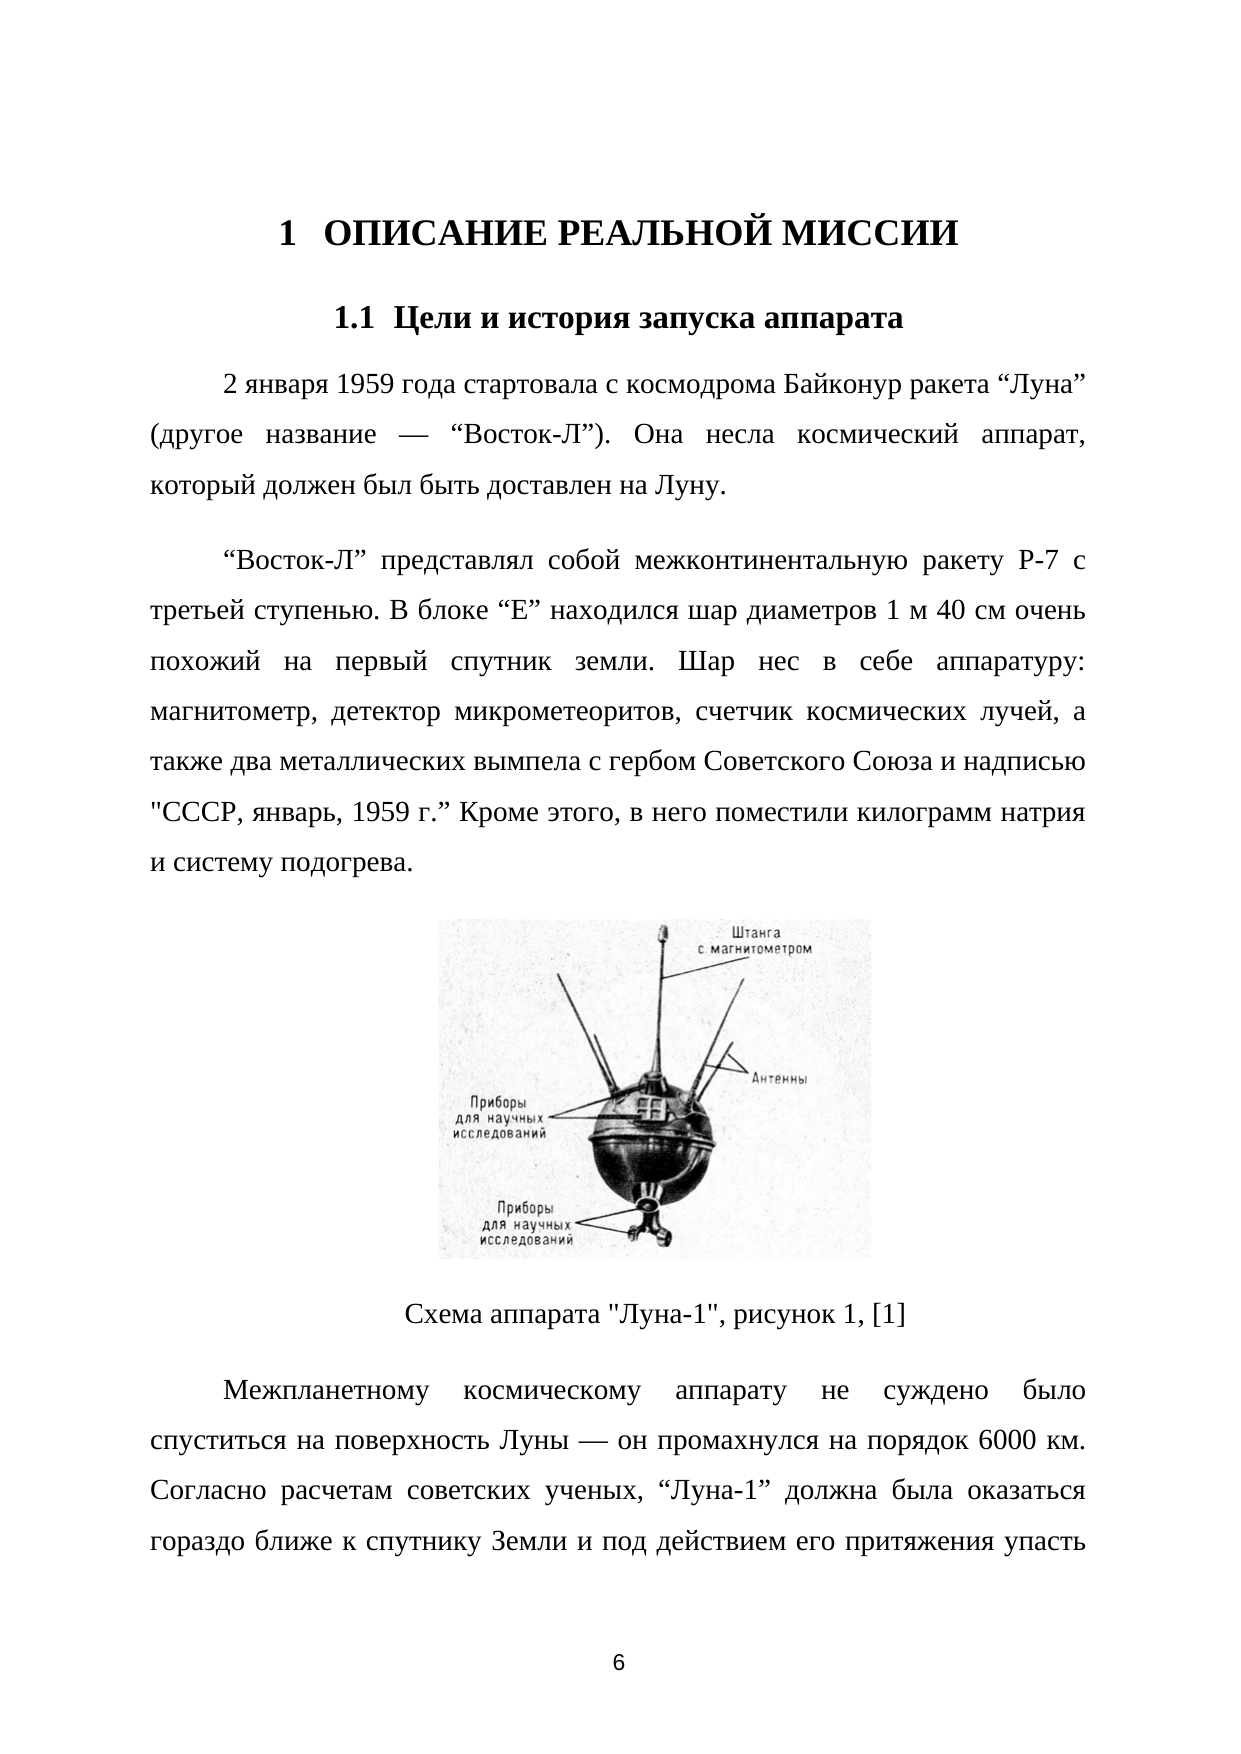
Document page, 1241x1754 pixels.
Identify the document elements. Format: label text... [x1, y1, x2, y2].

picture [438, 919, 872, 1259]
text Схема аппарата "Луна-1", рисунок 1, [1] [150, 1296, 1087, 1330]
text 2 января 1959 года стартовала с космодрома Байконур ракета “Луна” (другое название — “Восток-Л”). Она несла космический аппарат, который должен был быть доставлен на Луну. [150, 366, 1087, 500]
subtitle Цели и история запуска аппарата [150, 297, 1087, 335]
text “Восток-Л” представлял собой межконтинентальную ракету Р-7 с третьей ступенью. В блоке “Е” находился шар диаметров 1 м 40 см очень похожий на первый спутник земли. Шар нес в себе аппаратуру: магнитометр, детектор микрометеоритов, счетчик космических лучей, а также два металлических вымпела с гербом Советского Союза и надписью "СССР, январь, 1959 г.” Кроме этого, в него поместили килограмм натрия и систему подогрева. [150, 542, 1087, 877]
subtitle ОПИСАНИЕ РЕАЛЬНОЙ МИССИИ [150, 210, 1087, 253]
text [150, 1372, 1087, 1556]
